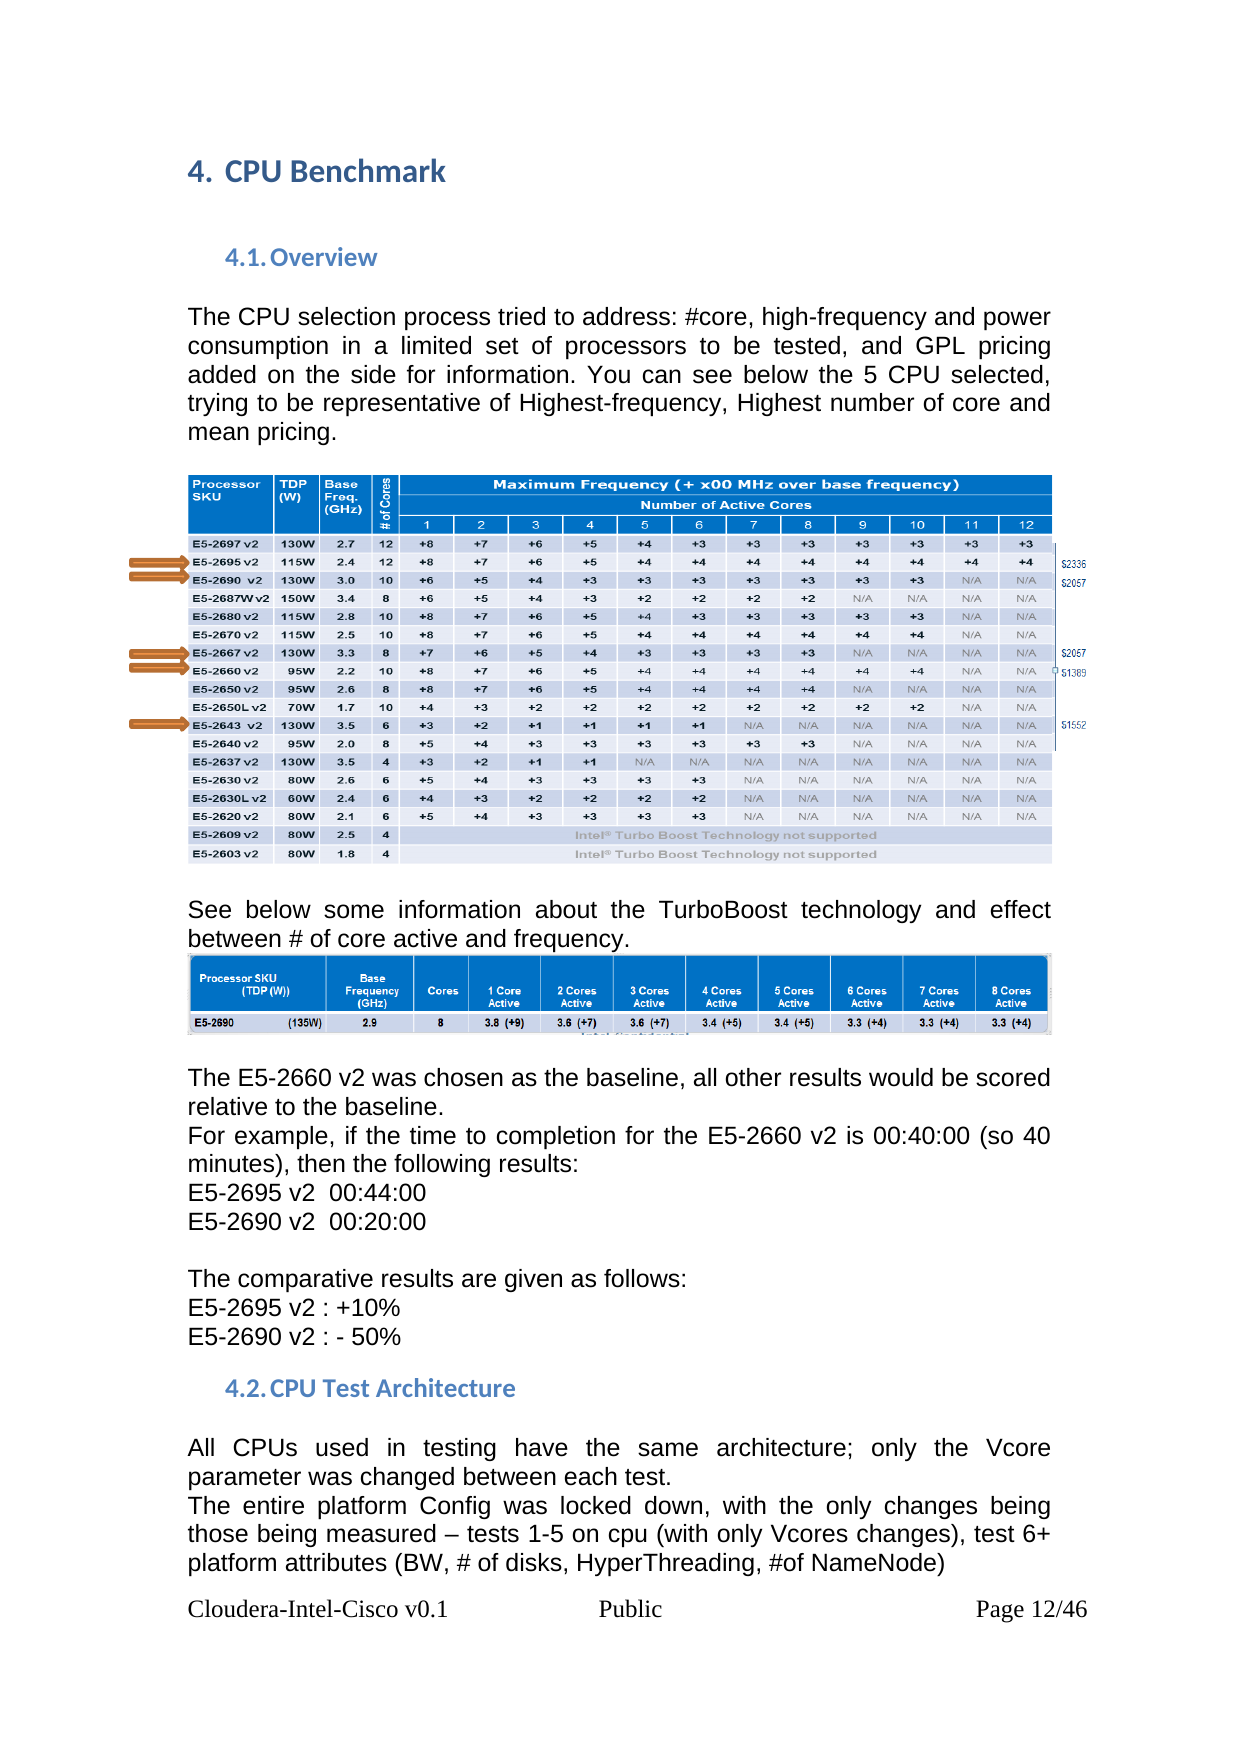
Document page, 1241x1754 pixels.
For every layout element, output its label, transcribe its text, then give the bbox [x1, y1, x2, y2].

picture [187, 953, 1053, 1035]
text E5-2690 v2 00:20:00 [187, 1207, 1053, 1236]
text The CPU selection process tried to address: #core, high-frequency and power consumption in a limited set of processors to be tested, and GPL pricing added on the side for information. You can see below the 5 CPU selected, trying to be representative of Highest-frequency, Highest number of core and mean pricing. [187, 302, 1053, 446]
text The E5-2660 v2 was chosen as the baseline, all other results would be scored relative to the baseline. [187, 1063, 1053, 1121]
picture [187, 474, 1109, 867]
text E5-2695 v2 : +10% [187, 1293, 1053, 1322]
text E5-2690 v2 : - 50% [187, 1322, 1053, 1351]
text The entire platform Config was locked down, with the only changes being those being measured – tests 1-5 on cpu (with only Vcores changes), test 6+ platform attributes (BW, # of disks, HyperThreading, #of NameNode) [187, 1491, 1053, 1577]
text For example, if the time to completion for the E5-2660 v2 is 00:40:00 (so 40 minutes), then the following results: [187, 1121, 1053, 1178]
text The comparative results are given as follows: [187, 1264, 1053, 1293]
text E5-2695 v2 00:44:00 [187, 1178, 1053, 1207]
subtitle CPU Benchmark [187, 150, 1053, 191]
text See below some information about the TurboBoost technology and effect between # of core active and frequency. [187, 896, 1053, 953]
text All CPUs used in testing have the same architecture; only the Vcore parameter was changed between each test. [187, 1433, 1053, 1491]
subtitle Overview [225, 240, 1053, 273]
subtitle CPU Test Architecture [225, 1371, 1053, 1404]
